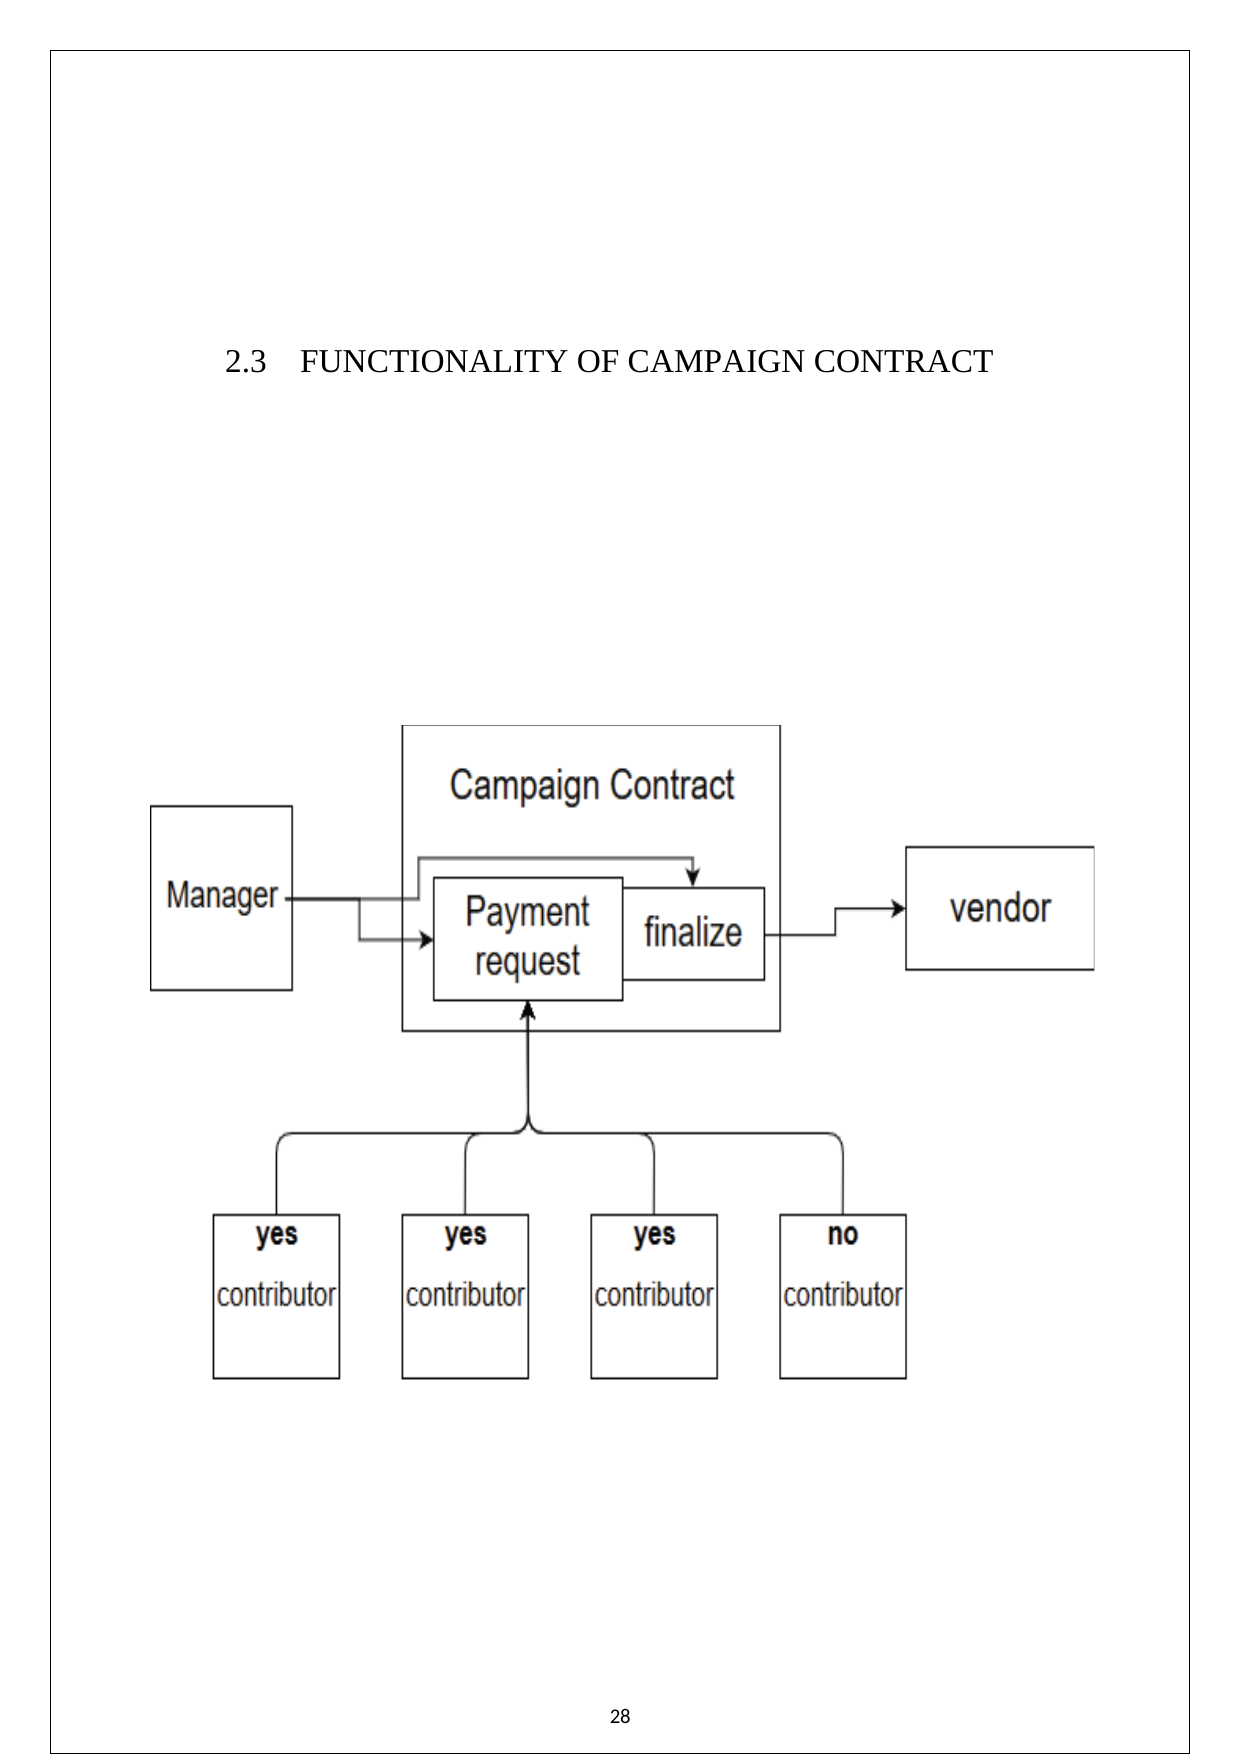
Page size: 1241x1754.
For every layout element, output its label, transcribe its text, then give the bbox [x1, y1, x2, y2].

list 2.3 FUNCTIONALITY OF CAMPAIGN CONTRACT [150, 342, 1090, 380]
